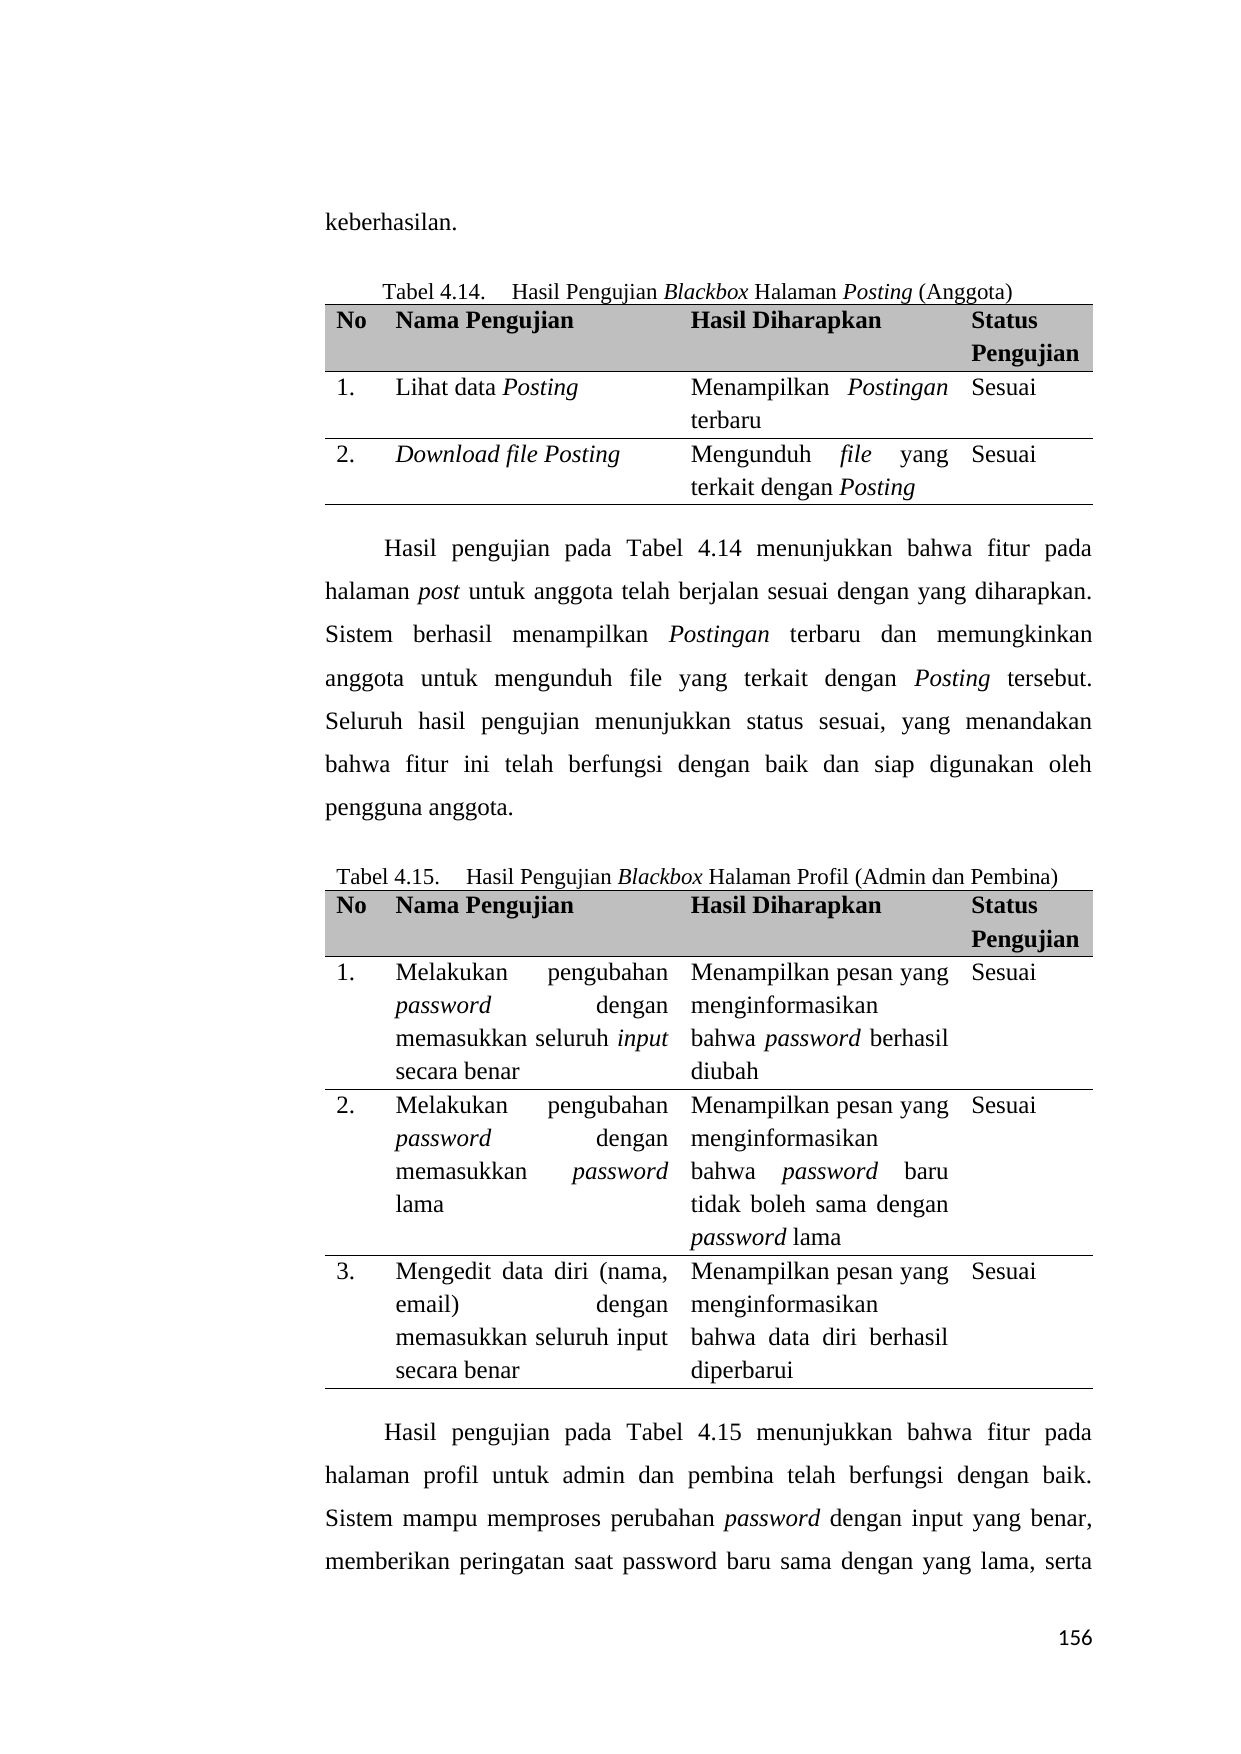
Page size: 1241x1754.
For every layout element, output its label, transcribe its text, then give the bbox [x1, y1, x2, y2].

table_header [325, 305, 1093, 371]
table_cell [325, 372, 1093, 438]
text Hasil pengujian pada Tabel 4.14 menunjukkan bahwa fitur pada halaman post untuk anggota telah berjalan sesuai dengan yang diharapkan. Sistem berhasil menampilkan Postingan terbaru dan memungkinkan anggota untuk mengunduh file yang terkait dengan Posting tersebut. Seluruh hasil pengujian menunjukkan status sesuai, yang menandakan bahwa fitur ini telah berfungsi dengan baik dan siap digunakan oleh pengguna anggota. [325, 533, 1092, 821]
text Hasil Pengujian Blackbox Halaman Posting (Anggota) [302, 278, 1092, 304]
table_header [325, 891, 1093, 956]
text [325, 1417, 1092, 1575]
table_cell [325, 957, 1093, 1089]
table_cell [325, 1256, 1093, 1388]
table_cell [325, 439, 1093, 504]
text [325, 207, 1092, 236]
text Hasil Pengujian Blackbox Halaman Profil (Admin dan Pembina) [302, 863, 1092, 889]
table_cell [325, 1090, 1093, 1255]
